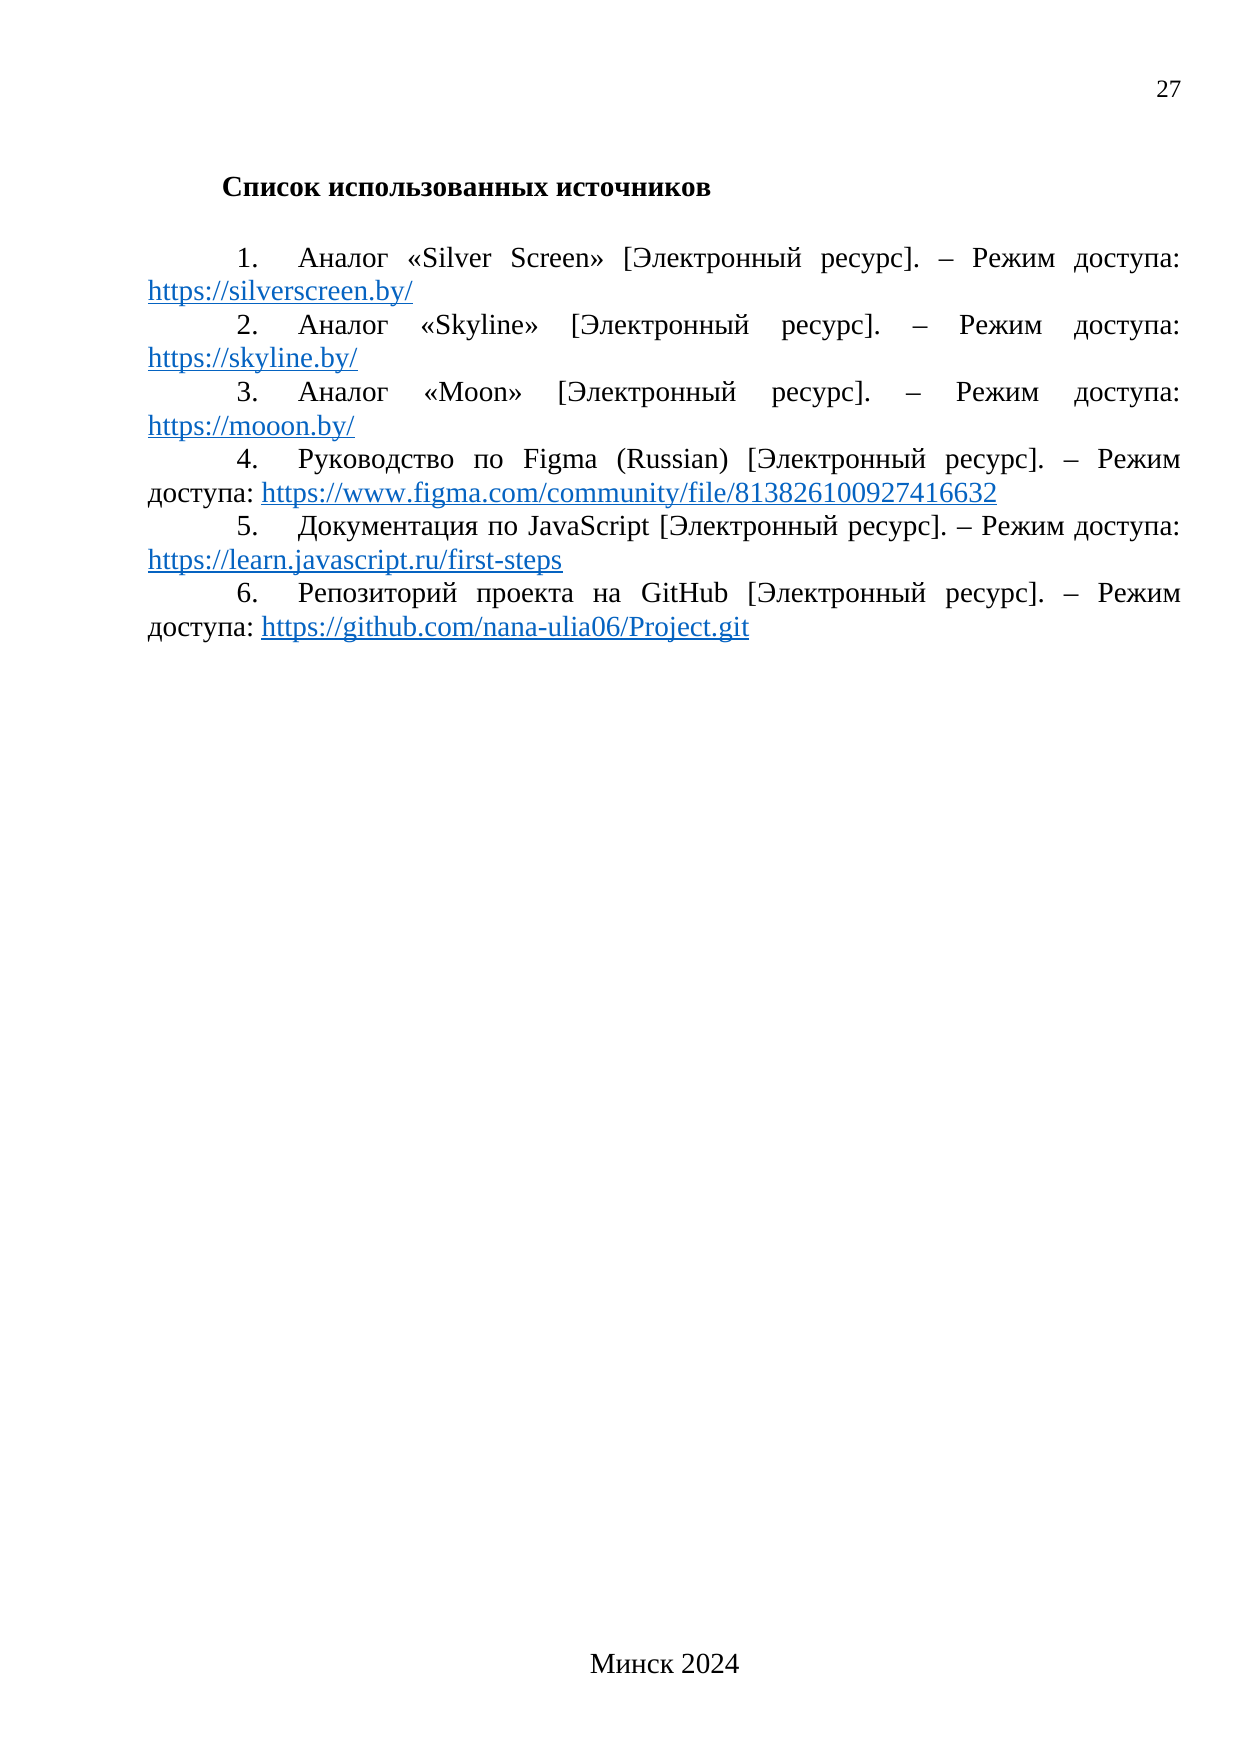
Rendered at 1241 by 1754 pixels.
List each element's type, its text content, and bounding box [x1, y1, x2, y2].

list Руководство по Figma (Russian) [Электронный ресурс]. – Режим доступа: https://www.figma.com/community/file/813826100927416632 [148, 441, 1181, 508]
list Аналог «Silver Screen» [Электронный ресурс]. – Режим доступа: https://silverscreen.by/ [148, 240, 1181, 307]
list Аналог «Skyline» [Электронный ресурс]. – Режим доступа: https://skyline.by/ [148, 307, 1181, 374]
list Аналог «Moon» [Электронный ресурс]. – Режим доступа: https://mooon.by/ [148, 374, 1181, 441]
list Репозиторий проекта на GitHub [Электронный ресурс]. – Режим доступа: https://github.com/nana-ulia06/Project.git [148, 575, 1181, 642]
text Список использованных источников [148, 169, 1181, 202]
list Документация по JavaScript [Электронный ресурс]. – Режим доступа: https://learn.javascript.ru/first-steps [148, 508, 1181, 575]
